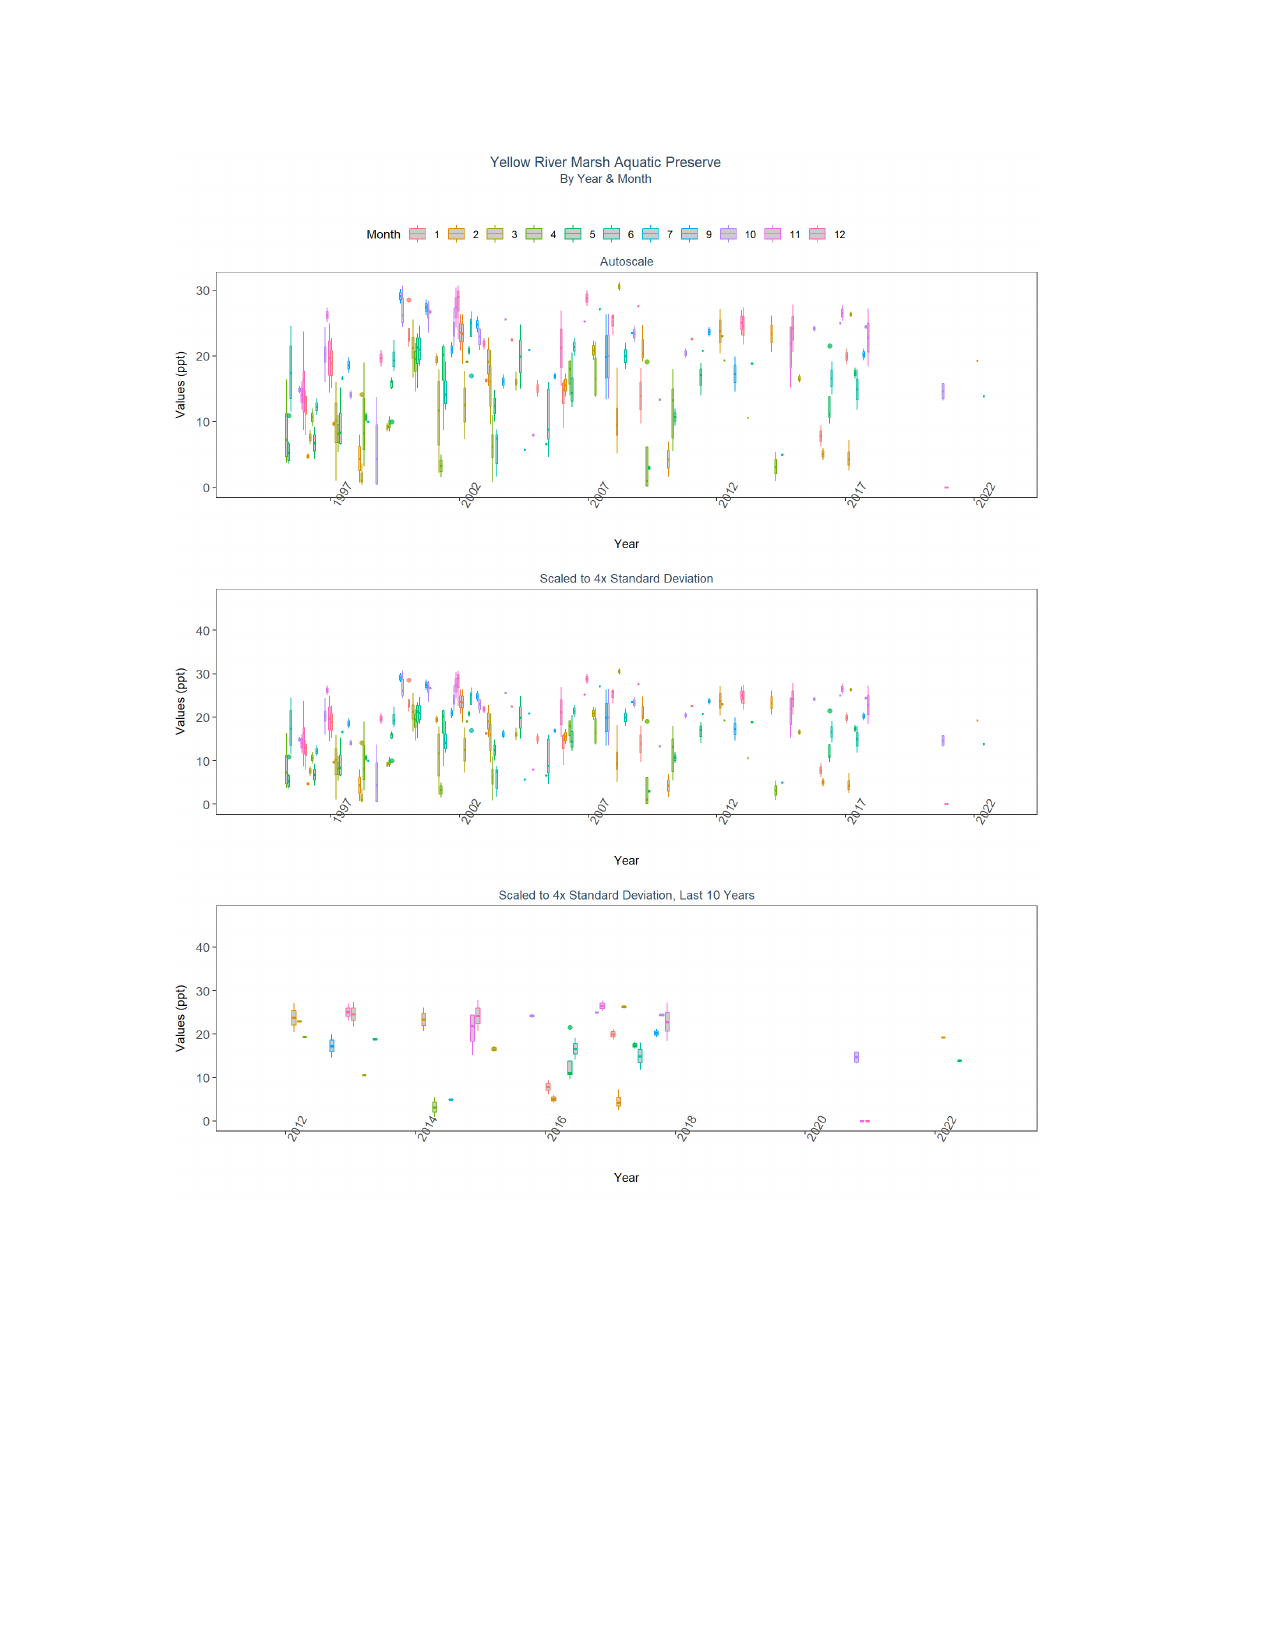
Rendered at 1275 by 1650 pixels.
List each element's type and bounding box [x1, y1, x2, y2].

picture [168, 150, 1044, 1200]
